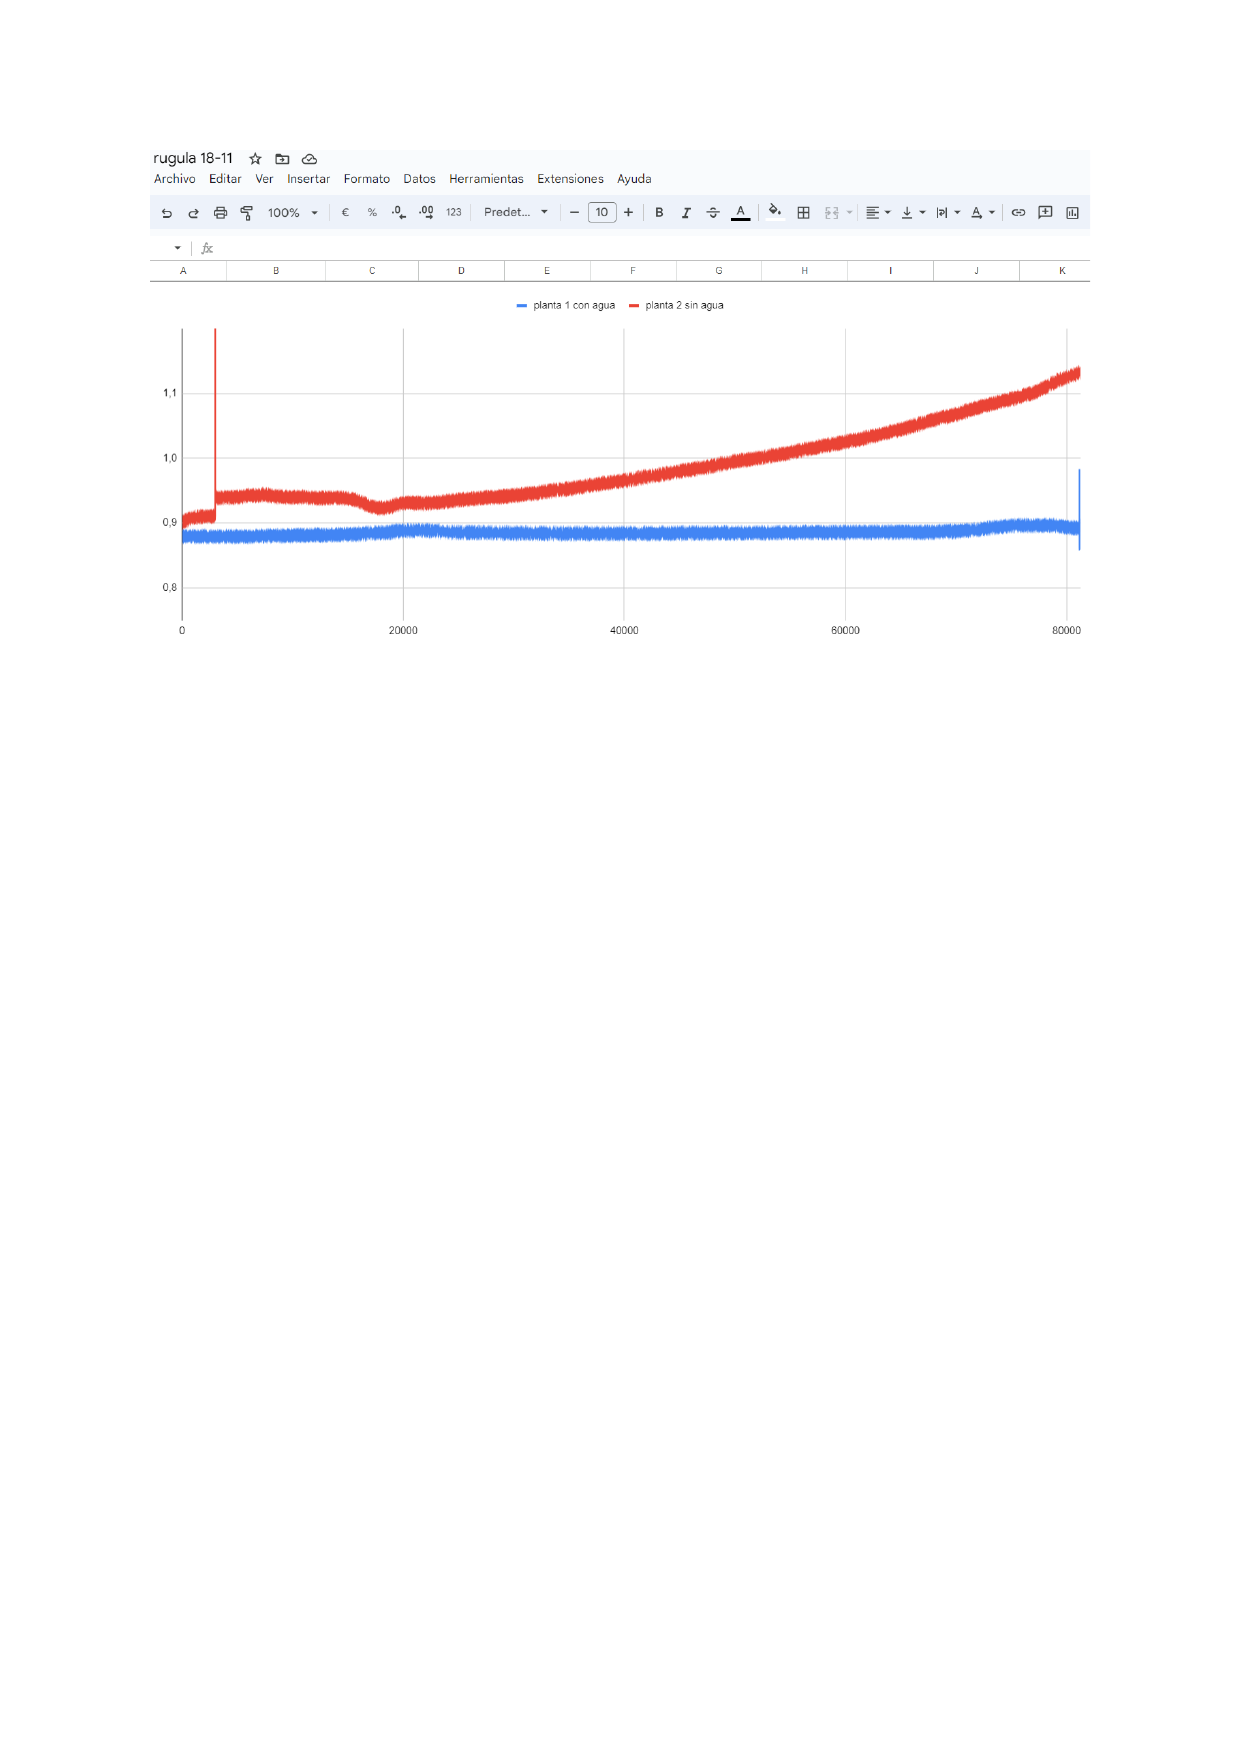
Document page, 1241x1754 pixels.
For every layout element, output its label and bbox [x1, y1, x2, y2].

picture [150, 150, 1091, 646]
